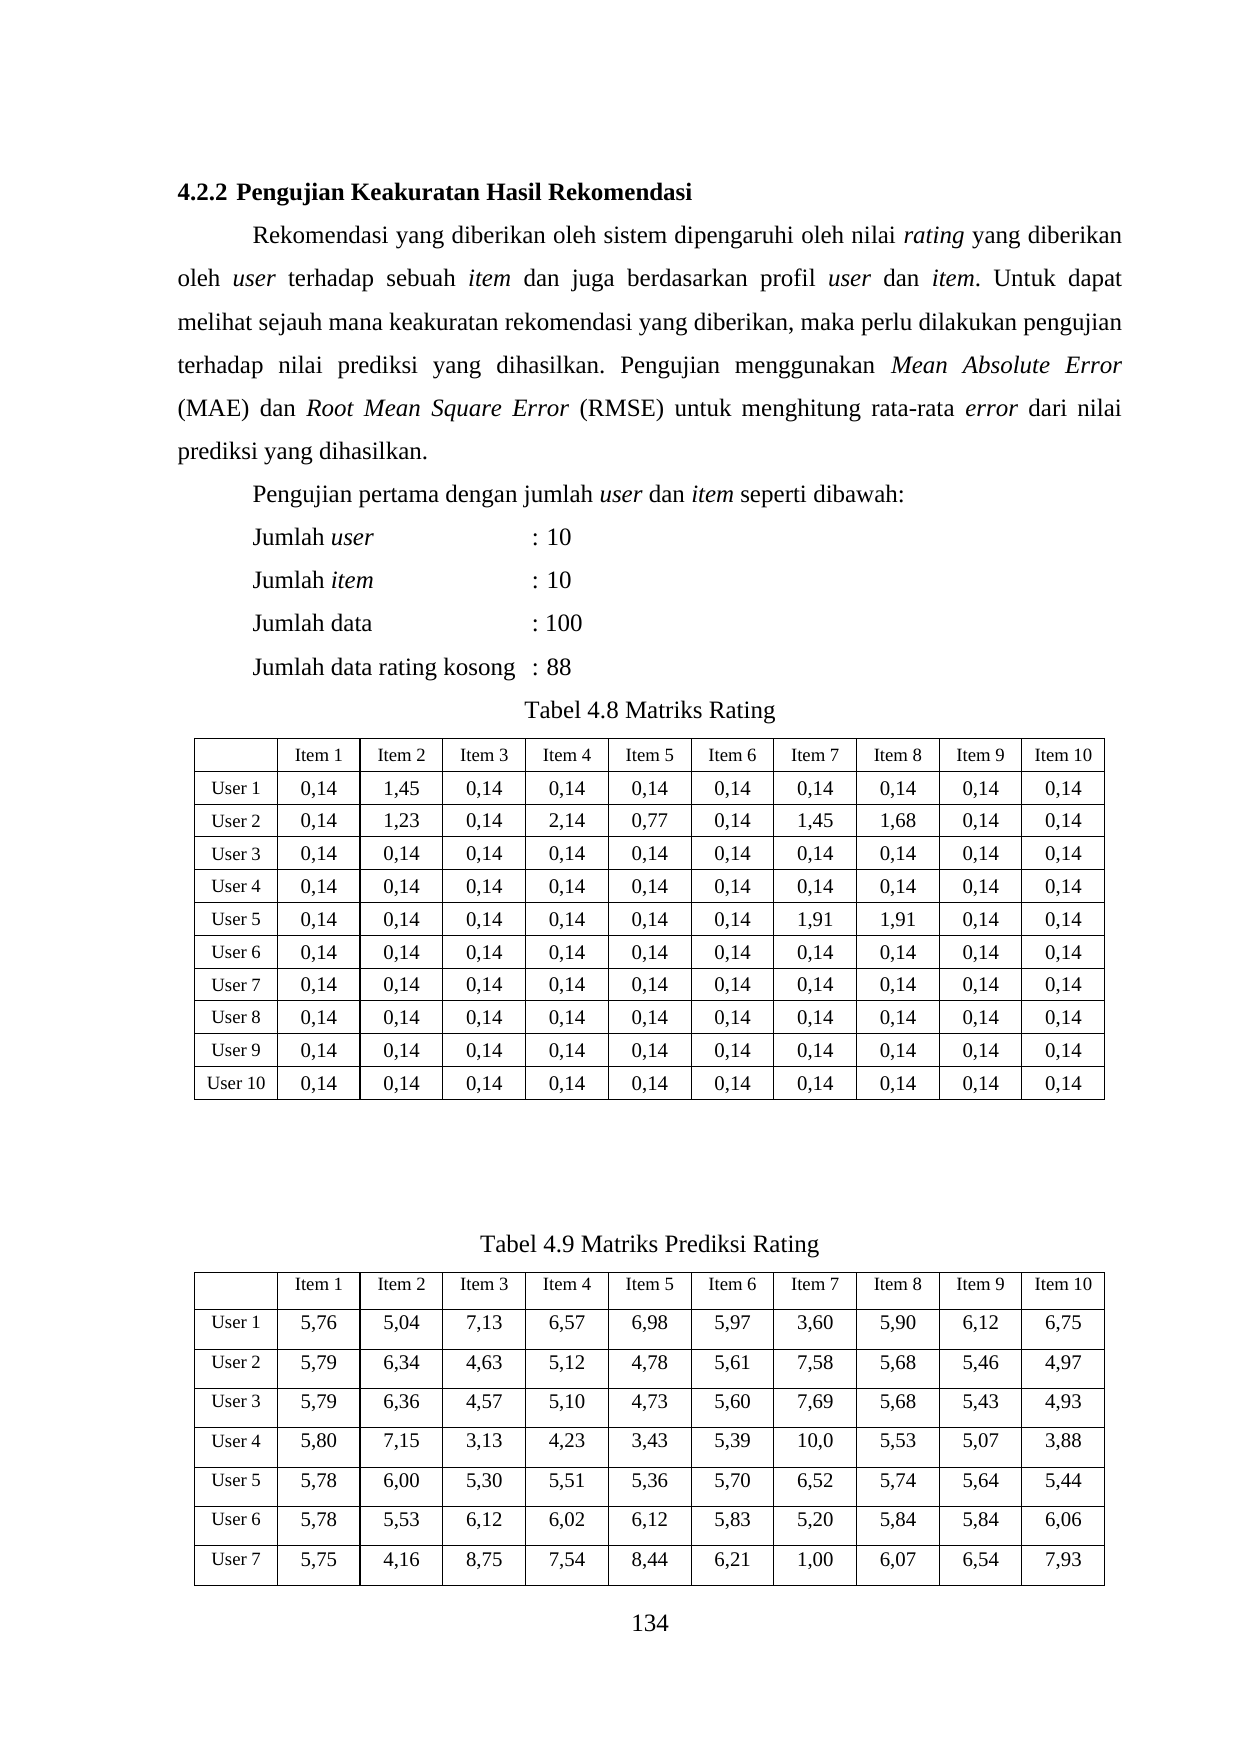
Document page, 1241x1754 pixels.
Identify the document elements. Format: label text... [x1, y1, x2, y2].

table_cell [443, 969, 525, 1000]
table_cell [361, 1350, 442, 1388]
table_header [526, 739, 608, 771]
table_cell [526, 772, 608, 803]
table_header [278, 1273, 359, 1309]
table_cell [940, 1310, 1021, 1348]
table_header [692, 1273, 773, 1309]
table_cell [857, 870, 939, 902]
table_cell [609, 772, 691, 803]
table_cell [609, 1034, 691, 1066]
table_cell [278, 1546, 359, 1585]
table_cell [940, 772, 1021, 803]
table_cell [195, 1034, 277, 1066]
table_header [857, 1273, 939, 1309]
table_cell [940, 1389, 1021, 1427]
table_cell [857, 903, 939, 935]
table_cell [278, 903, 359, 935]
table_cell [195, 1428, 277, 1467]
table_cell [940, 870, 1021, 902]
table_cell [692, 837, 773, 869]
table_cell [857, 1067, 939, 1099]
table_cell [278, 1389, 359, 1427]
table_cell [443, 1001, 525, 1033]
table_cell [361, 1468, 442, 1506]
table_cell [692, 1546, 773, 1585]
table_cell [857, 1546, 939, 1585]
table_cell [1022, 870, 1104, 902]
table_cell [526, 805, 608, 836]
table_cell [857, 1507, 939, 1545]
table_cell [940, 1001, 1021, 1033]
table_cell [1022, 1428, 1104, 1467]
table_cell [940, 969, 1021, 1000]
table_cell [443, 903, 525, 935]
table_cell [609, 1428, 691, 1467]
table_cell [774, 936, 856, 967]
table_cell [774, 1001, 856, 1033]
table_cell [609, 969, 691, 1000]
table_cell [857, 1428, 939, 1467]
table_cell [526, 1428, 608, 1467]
text Jumlah data : 100 [177, 608, 1122, 637]
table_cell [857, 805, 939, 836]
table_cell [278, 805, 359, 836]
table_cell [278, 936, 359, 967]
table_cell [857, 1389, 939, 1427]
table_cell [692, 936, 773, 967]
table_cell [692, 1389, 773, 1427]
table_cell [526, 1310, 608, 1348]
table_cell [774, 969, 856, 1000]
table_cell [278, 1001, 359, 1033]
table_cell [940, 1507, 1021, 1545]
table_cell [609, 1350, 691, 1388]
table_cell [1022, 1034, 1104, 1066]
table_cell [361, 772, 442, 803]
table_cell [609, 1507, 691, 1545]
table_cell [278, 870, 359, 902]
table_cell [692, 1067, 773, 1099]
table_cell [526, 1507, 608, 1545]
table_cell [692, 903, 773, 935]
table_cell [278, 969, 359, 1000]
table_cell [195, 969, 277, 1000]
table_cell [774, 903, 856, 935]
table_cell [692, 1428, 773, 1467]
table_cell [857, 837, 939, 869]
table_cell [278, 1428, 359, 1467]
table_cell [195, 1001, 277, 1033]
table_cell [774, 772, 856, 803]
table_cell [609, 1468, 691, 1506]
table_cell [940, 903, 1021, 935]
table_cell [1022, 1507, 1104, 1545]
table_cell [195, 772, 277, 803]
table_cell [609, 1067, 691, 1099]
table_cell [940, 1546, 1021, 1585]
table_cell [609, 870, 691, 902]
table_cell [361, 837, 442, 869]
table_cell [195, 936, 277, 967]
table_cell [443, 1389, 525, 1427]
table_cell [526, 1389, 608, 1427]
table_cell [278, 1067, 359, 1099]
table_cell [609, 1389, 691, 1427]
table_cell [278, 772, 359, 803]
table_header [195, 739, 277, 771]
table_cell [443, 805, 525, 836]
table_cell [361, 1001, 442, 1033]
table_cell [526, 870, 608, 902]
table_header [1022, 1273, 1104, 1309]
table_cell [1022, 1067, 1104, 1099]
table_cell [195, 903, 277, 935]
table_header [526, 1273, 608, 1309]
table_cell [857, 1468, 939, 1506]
text Jumlah item : 10 [177, 565, 1122, 594]
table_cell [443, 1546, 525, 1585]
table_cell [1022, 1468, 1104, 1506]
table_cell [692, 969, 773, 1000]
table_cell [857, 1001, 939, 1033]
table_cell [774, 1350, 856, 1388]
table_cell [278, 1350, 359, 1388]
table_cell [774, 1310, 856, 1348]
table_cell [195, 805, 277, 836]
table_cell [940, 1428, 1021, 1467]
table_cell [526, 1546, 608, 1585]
text Jumlah user : 10 [177, 522, 1122, 551]
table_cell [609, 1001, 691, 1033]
text Rekomendasi yang diberikan oleh sistem dipengaruhi oleh nilai rating yang diberikan oleh user terhadap sebuah item dan juga berdasarkan profil user dan item. Untuk dapat melihat sejauh mana keakuratan rekomendasi yang diberikan, maka perlu dilakukan pengujian terhadap nilai prediksi yang dihasilkan. Pengujian menggunakan Mean Absolute Error (MAE) dan Root Mean Square Error (RMSE) untuk menghitung rata-rata error dari nilai prediksi yang dihasilkan. [177, 220, 1122, 465]
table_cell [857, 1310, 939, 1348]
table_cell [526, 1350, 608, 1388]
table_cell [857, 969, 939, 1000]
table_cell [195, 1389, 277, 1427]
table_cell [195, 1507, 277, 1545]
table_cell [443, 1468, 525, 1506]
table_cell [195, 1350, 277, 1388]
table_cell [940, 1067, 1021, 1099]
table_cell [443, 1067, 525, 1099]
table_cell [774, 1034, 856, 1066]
text Jumlah data rating kosong : 88 [177, 652, 1122, 680]
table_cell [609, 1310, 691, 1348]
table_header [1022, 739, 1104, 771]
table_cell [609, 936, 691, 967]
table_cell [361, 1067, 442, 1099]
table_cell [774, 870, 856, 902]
subtitle Pengujian Keakuratan Hasil Rekomendasi [177, 177, 1122, 206]
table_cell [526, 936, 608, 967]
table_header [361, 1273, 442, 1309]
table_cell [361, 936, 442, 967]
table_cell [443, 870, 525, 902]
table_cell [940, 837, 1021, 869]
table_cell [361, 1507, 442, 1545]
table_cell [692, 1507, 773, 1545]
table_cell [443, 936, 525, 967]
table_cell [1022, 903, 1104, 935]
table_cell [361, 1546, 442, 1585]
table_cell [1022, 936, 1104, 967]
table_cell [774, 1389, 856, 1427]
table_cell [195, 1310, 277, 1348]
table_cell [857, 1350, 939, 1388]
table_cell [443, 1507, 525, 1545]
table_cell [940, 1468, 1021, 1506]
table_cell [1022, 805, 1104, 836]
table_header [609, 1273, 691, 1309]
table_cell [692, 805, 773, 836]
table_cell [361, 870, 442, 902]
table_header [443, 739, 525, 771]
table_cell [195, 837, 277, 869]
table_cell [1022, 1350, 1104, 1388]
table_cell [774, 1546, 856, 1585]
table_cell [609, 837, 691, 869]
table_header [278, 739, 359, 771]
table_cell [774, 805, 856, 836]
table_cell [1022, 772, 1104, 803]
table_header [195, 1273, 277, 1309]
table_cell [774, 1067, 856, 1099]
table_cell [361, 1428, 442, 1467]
text Pengujian pertama dengan jumlah user dan item seperti dibawah: [177, 479, 1122, 508]
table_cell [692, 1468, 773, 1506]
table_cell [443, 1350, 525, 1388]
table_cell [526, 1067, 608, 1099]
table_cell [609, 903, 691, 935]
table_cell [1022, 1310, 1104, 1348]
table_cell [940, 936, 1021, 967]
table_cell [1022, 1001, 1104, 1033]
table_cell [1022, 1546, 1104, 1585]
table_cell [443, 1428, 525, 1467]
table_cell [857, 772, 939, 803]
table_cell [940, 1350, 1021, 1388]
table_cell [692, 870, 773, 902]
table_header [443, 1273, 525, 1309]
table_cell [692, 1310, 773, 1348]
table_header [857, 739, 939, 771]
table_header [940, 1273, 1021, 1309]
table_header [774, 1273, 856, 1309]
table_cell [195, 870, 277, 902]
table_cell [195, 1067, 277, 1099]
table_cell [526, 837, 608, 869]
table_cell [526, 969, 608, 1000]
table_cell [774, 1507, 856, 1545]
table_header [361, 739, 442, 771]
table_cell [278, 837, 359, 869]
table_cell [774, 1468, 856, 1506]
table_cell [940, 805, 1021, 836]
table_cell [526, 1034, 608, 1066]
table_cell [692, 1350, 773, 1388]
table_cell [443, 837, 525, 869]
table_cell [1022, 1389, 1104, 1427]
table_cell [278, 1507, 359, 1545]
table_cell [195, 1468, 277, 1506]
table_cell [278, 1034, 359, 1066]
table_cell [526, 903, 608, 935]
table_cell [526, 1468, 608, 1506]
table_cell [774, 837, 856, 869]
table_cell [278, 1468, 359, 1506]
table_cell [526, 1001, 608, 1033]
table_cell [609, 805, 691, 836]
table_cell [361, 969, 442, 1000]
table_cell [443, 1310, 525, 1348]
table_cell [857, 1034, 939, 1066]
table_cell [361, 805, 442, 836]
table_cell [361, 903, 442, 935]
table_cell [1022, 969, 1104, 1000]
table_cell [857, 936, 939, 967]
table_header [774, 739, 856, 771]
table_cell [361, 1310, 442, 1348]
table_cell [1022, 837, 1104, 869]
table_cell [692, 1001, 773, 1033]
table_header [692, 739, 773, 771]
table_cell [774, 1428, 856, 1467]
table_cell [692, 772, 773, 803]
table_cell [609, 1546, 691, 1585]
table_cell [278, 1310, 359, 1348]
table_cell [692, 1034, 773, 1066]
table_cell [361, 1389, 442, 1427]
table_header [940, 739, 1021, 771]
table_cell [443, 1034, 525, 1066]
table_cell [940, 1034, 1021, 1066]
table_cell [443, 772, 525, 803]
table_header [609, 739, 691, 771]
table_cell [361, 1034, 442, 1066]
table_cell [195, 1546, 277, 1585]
